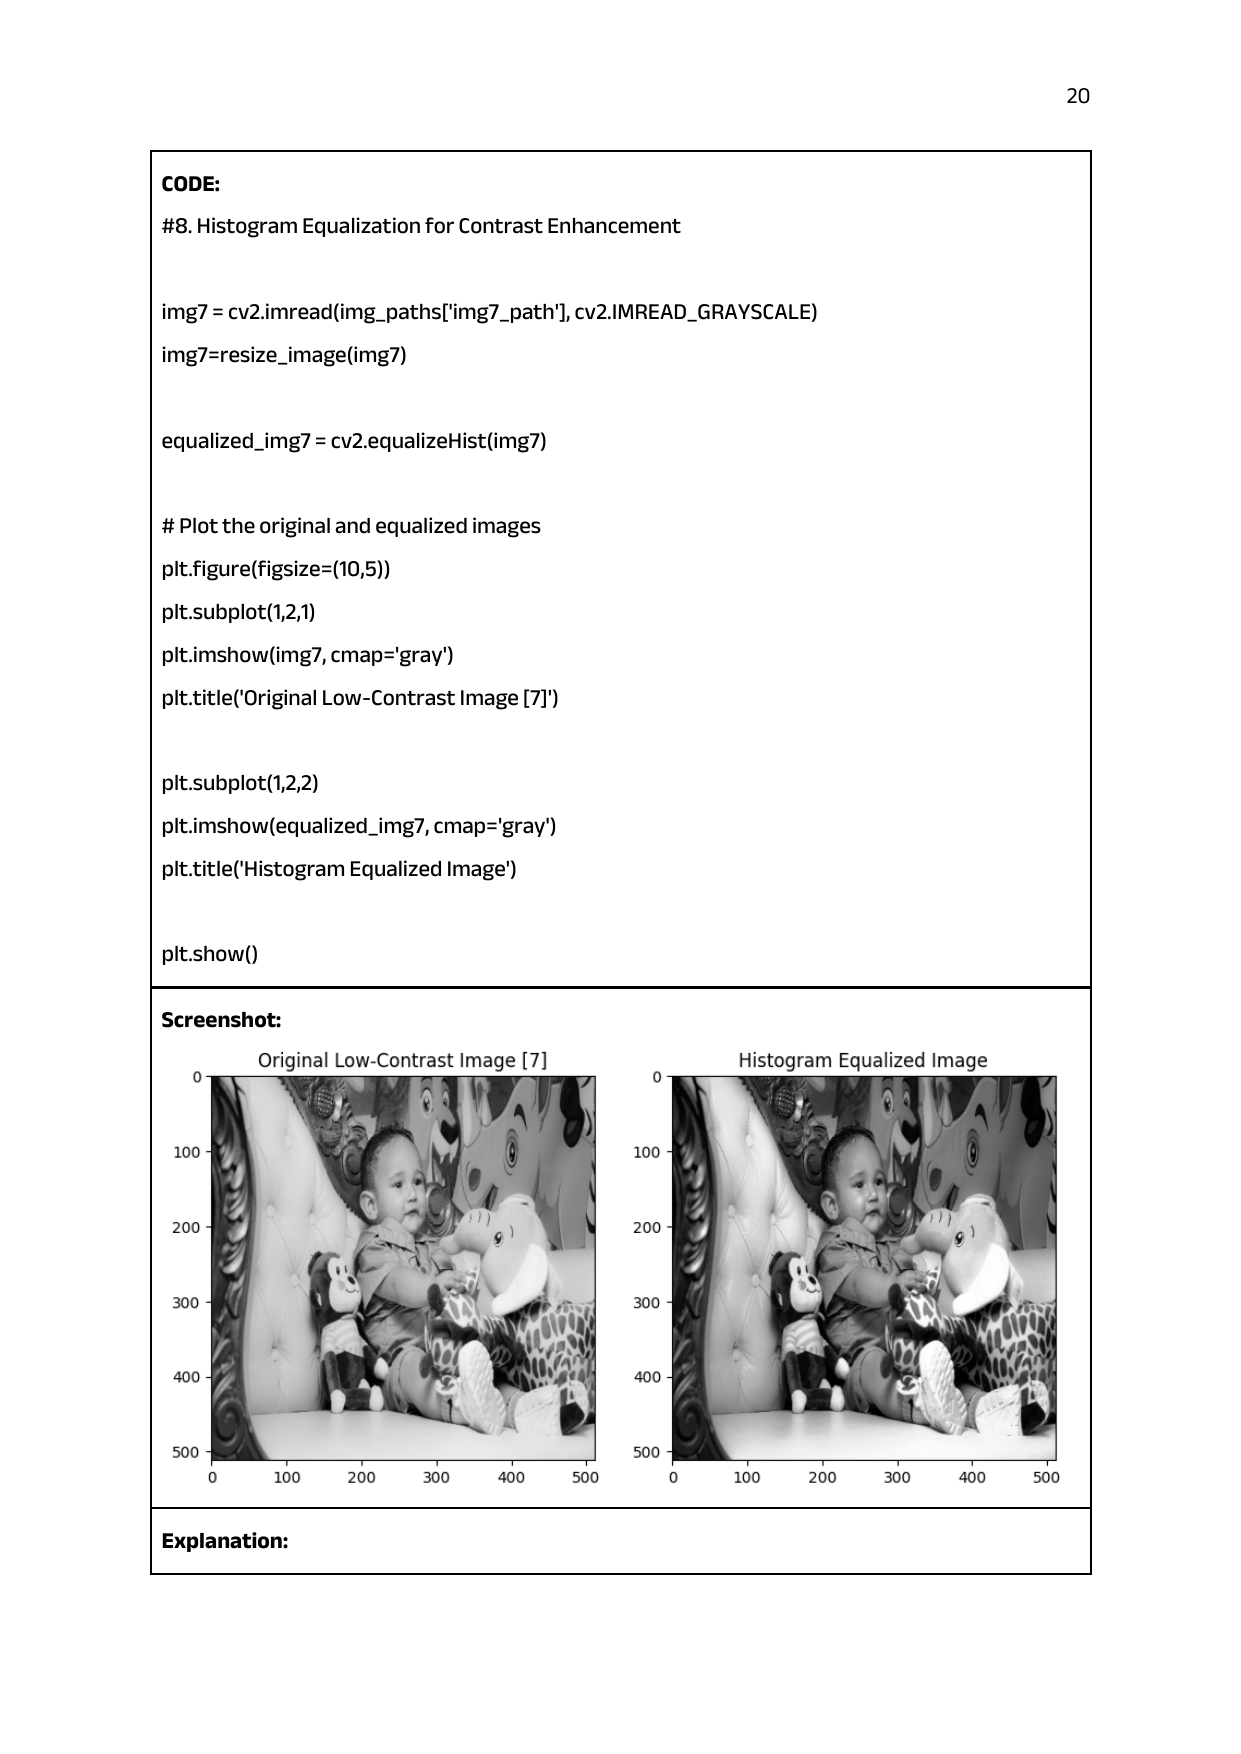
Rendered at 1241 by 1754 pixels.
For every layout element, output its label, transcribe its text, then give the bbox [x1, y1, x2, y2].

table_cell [152, 1509, 1090, 1573]
picture [161, 1041, 1072, 1497]
table_cell Screenshot: [152, 989, 1090, 1507]
table_header CODE: #8. Histogram Equalization for Contrast Enhancement img7 = cv2.imread(img_paths['img7_path'], cv2.IMREAD_GRAYSCALE) img7=resize_image(img7) equalized_img7 = cv2.equalizeHist(img7) # Plot the original and equalized images plt.figure(figsize=(10,5)) plt.subplot(1,2,1) plt.imshow(img7, cmap='gray') plt.title('Original Low-Contrast Image [7]') plt.subplot(1,2,2) plt.imshow(equalized_img7, cmap='gray') plt.title('Histogram Equalized Image') plt.show() [152, 152, 1090, 986]
